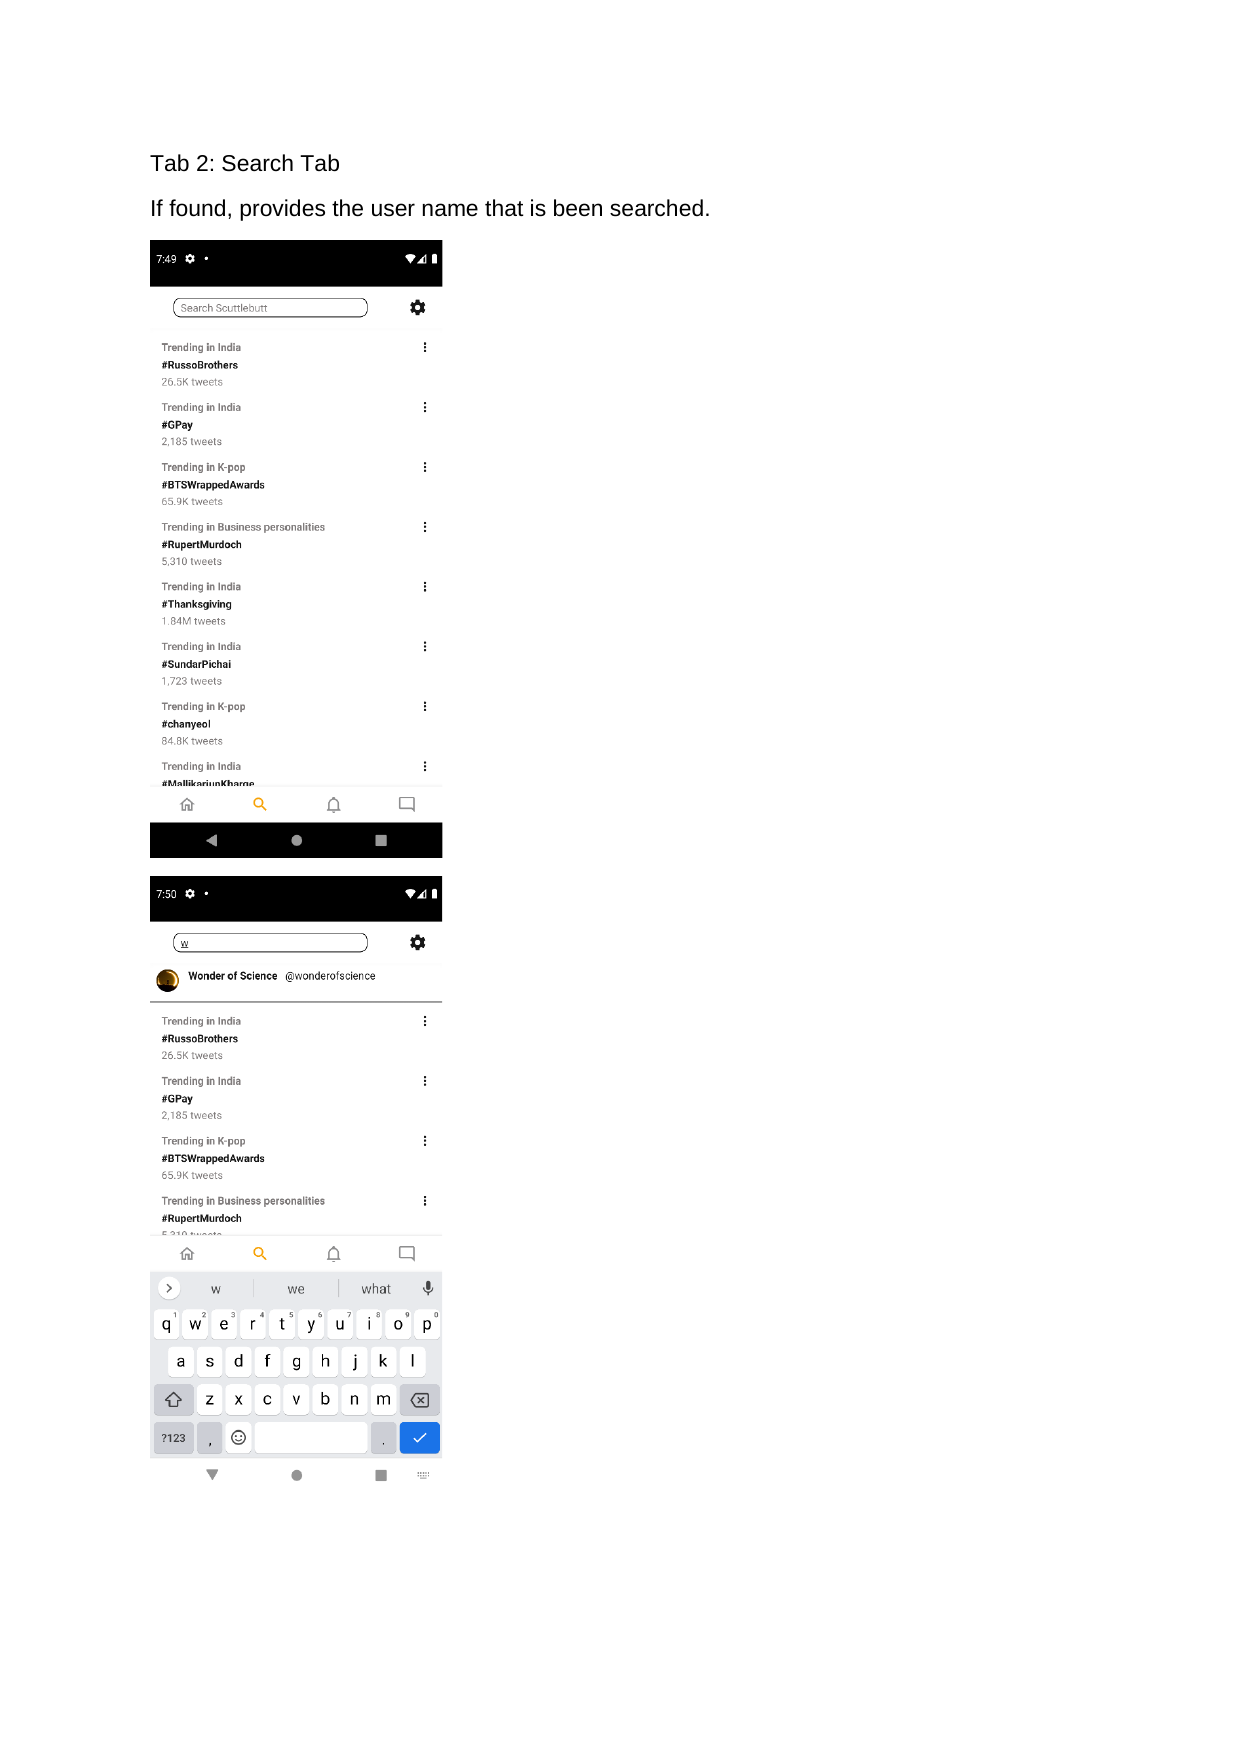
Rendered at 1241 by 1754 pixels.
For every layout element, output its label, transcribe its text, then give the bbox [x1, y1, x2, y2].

text Tab 2: Search Tab [150, 150, 1090, 176]
picture [150, 240, 443, 858]
picture [150, 876, 443, 1493]
text If found, provides the user name that is been searched. [150, 195, 1090, 221]
